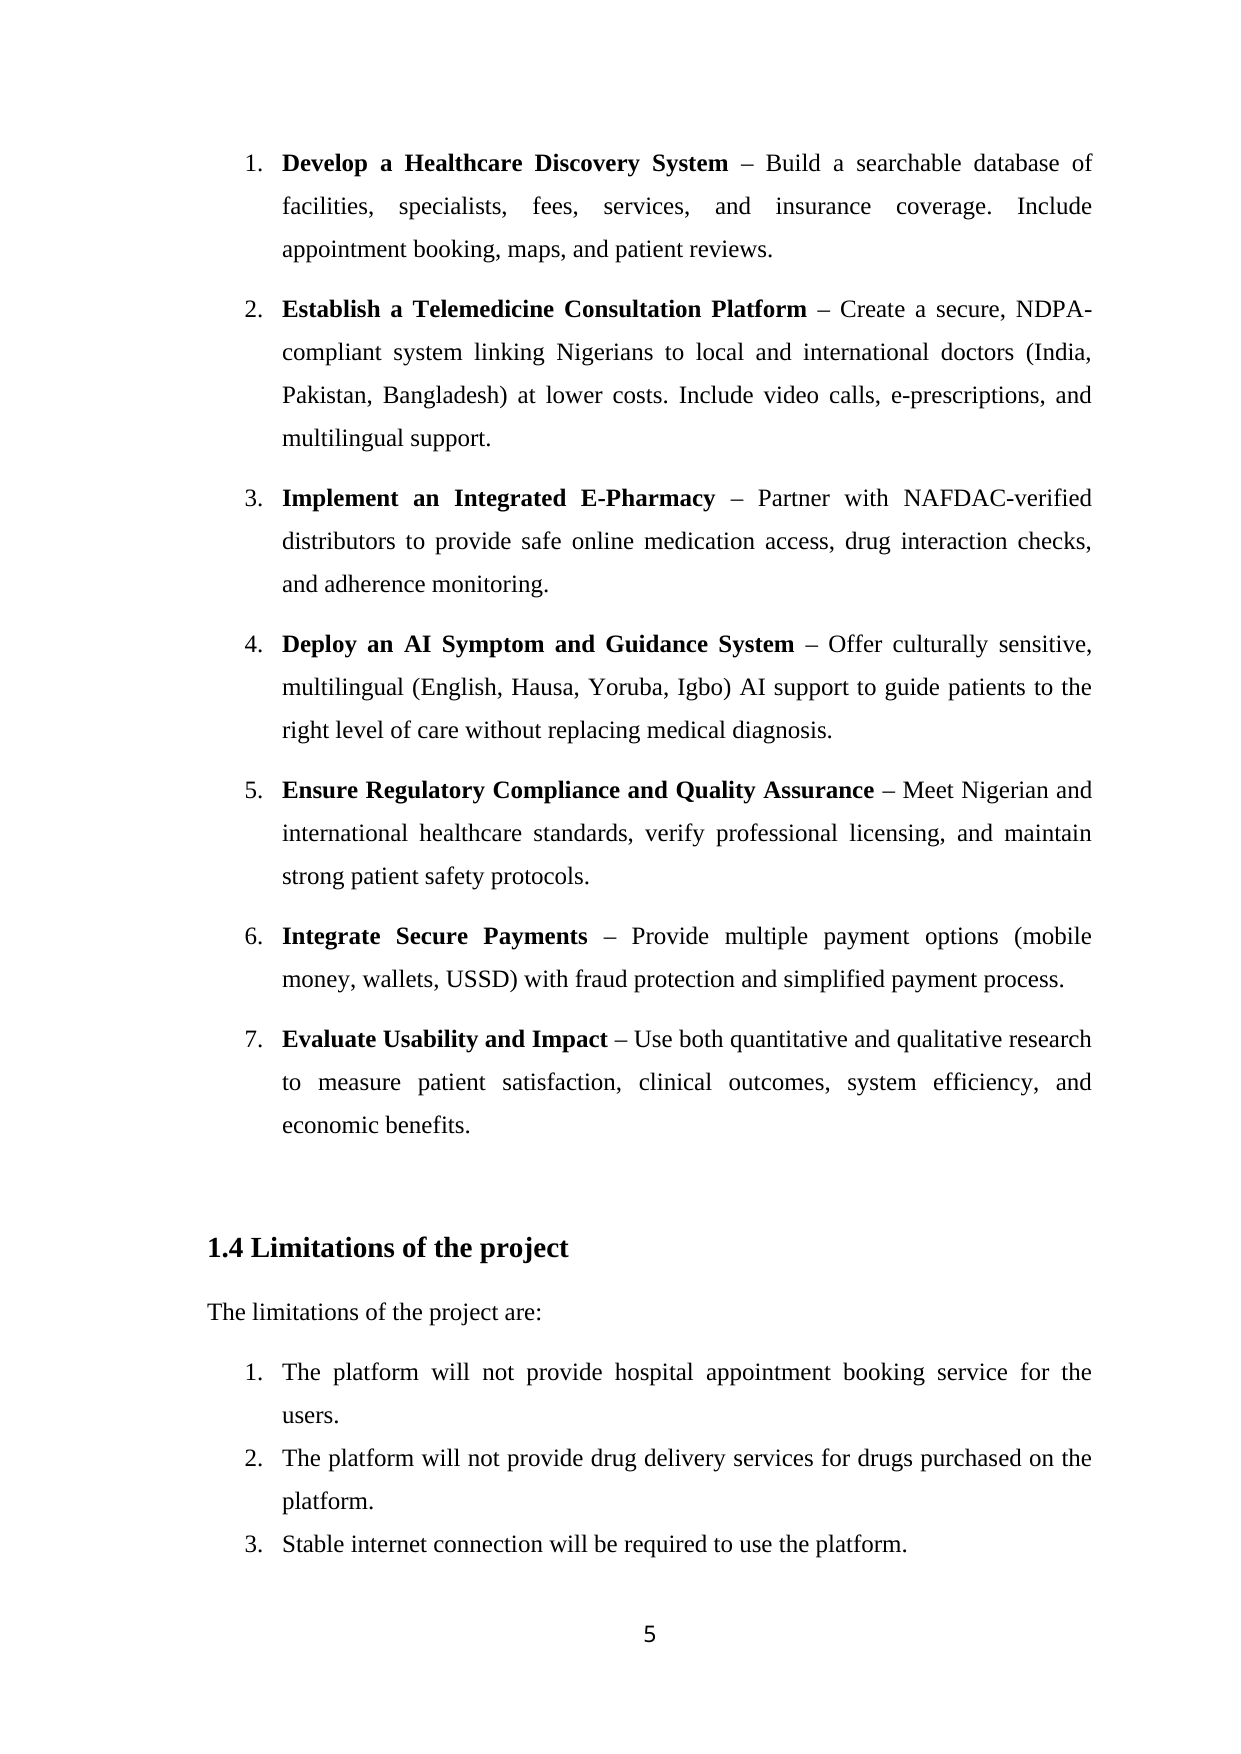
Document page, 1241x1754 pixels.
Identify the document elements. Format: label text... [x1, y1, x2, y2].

list Deploy an AI Symptom and Guidance System – Offer culturally sensitive, multilingual (English, Hausa, Yoruba, Igbo) AI support to guide patients to the right level of care without replacing medical diagnosis. [244, 629, 1092, 744]
list The platform will not provide hospital appointment booking service for the users. [244, 1357, 1092, 1428]
list Develop a Healthcare Discovery System – Build a searchable database of facilities, specialists, fees, services, and insurance coverage. Include appointment booking, maps, and patient reviews. [244, 148, 1092, 263]
list Ensure Regulatory Compliance and Quality Assurance – Meet Nigerian and international healthcare standards, verify professional licensing, and maintain strong patient safety protocols. [244, 775, 1092, 890]
list Implement an Integrated E-Pharmacy – Partner with NAFDAC-verified distributors to provide safe online medication access, drug interaction checks, and adherence monitoring. [244, 483, 1092, 598]
list The platform will not provide drug delivery services for drugs purchased on the platform. [244, 1443, 1092, 1515]
text The limitations of the project are: [207, 1297, 1092, 1326]
list Evaluate Usability and Impact – Use both quantitative and qualitative research to measure patient satisfaction, clinical outcomes, system efficiency, and economic benefits. [244, 1024, 1092, 1139]
list Establish a Telemedicine Consultation Platform – Create a secure, NDPA-compliant system linking Nigerians to local and international doctors (India, Pakistan, Bangladesh) at lower costs. Include video calls, e-prescriptions, and multilingual support. [244, 294, 1092, 452]
text 1.4 Limitations of the project [207, 1230, 1092, 1263]
list Integrate Secure Payments – Provide multiple payment options (mobile money, wallets, USSD) with fraud protection and simplified payment process. [244, 921, 1092, 993]
list Stable internet connection will be required to use the platform. [244, 1529, 1092, 1558]
